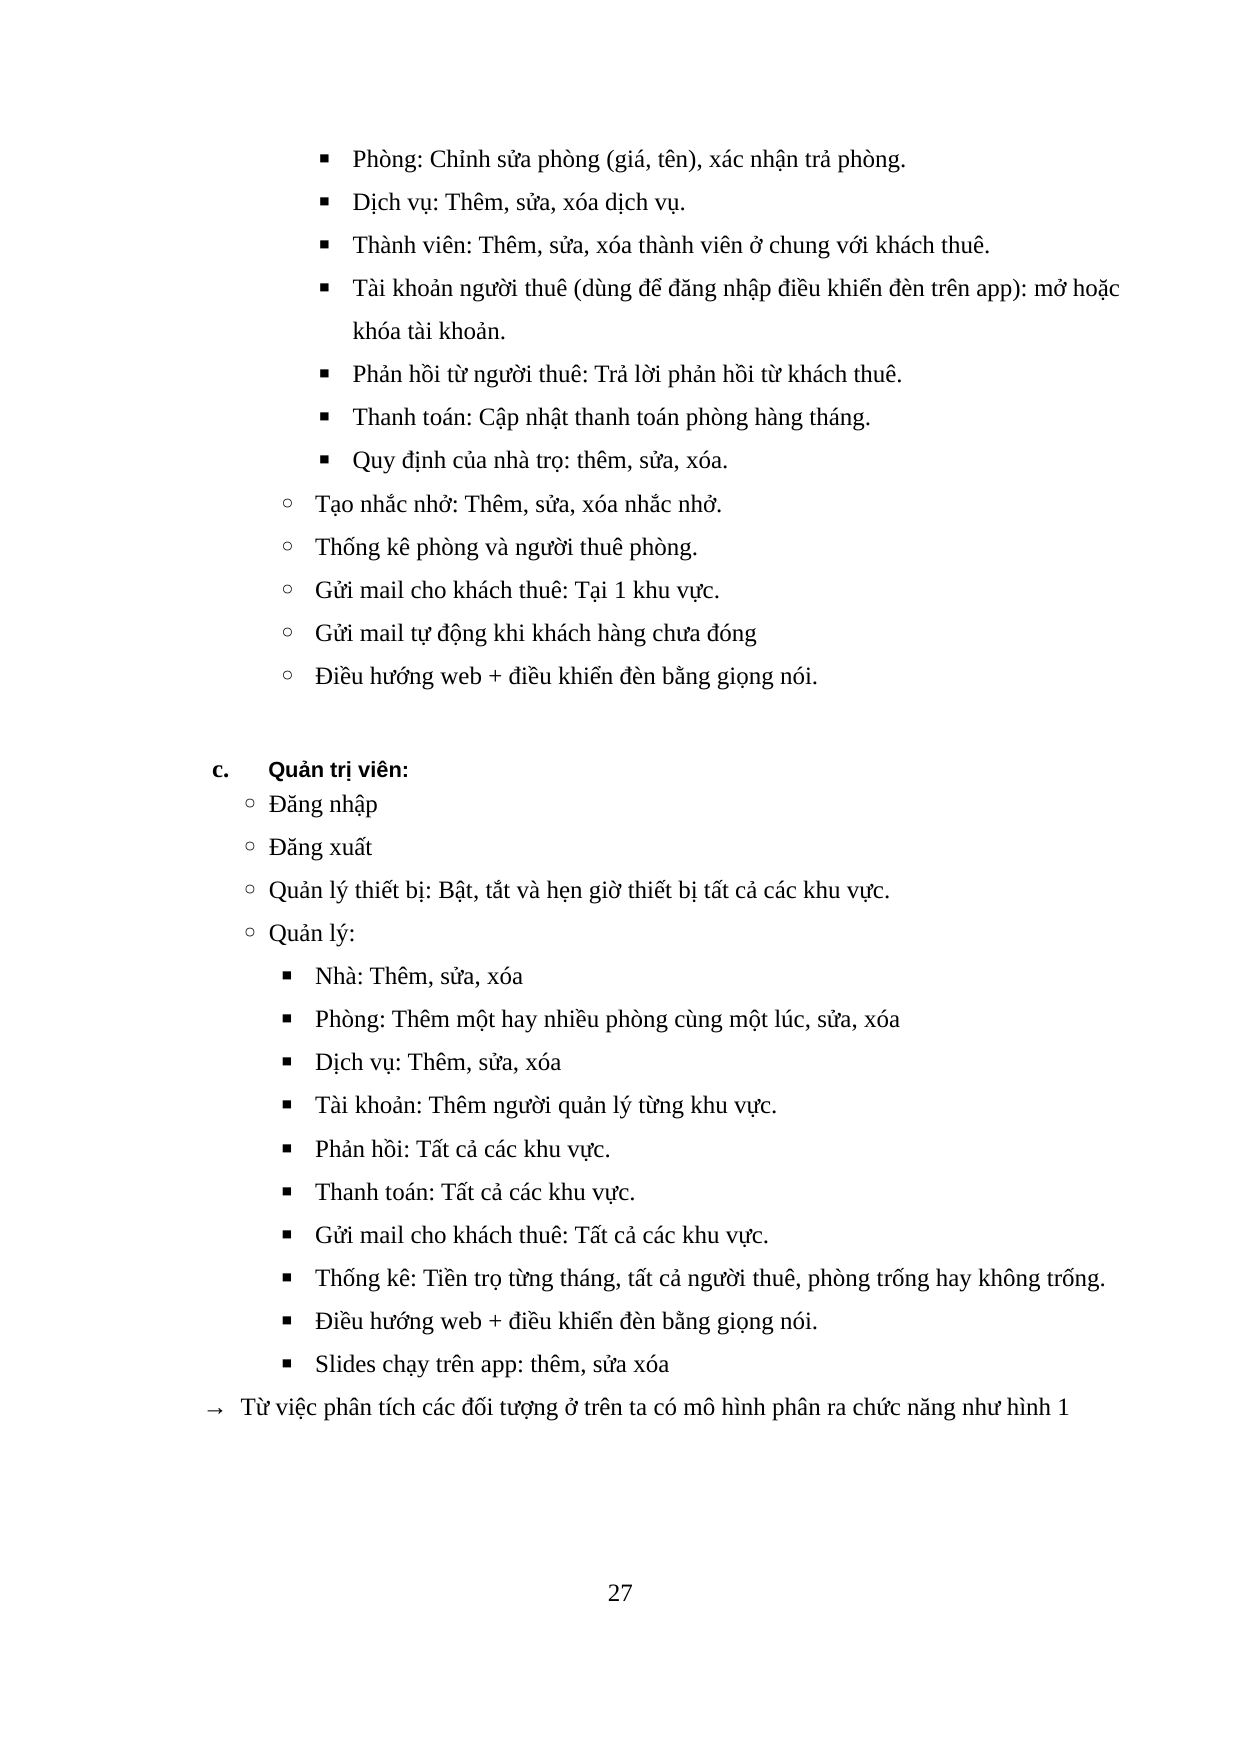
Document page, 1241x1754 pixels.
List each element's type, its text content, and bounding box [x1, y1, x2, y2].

list Điều hướng web + điều khiển đèn bằng giọng nói. [277, 1306, 1122, 1335]
list Phòng: Chỉnh sửa phòng (giá, tên), xác nhận trả phòng. [315, 144, 1122, 172]
list Tài khoản người thuê (dùng để đăng nhập điều khiển đèn trên app): mở hoặc khóa tài khoản. [315, 273, 1122, 345]
list Thanh toán: Cập nhật thanh toán phòng hàng tháng. [315, 402, 1122, 431]
list Phản hồi: Tất cả các khu vực. [277, 1134, 1122, 1162]
list Thống kê phòng và người thuê phòng. [277, 532, 1122, 561]
text → Từ việc phân tích các đối tượng ở trên ta có mô hình phân ra chức năng như hình 1 [202, 1392, 1122, 1421]
list Gửi mail tự động khi khách hàng chưa đóng [277, 618, 1122, 647]
list Thống kê: Tiền trọ từng tháng, tất cả người thuê, phòng trống hay không trống. [277, 1263, 1122, 1292]
list Dịch vụ: Thêm, sửa, xóa dịch vụ. [315, 187, 1122, 216]
list Phòng: Thêm một hay nhiều phòng cùng một lúc, sửa, xóa [277, 1004, 1122, 1033]
list Tạo nhắc nhở: Thêm, sửa, xóa nhắc nhở. [277, 489, 1122, 517]
list Quản lý: [240, 918, 1122, 947]
list Đăng xuất [240, 832, 1122, 861]
list Nhà: Thêm, sửa, xóa [277, 961, 1122, 990]
list Phản hồi từ người thuê: Trả lời phản hồi từ khách thuê. [315, 359, 1122, 388]
list Quản lý thiết bị: Bật, tắt và hẹn giờ thiết bị tất cả các khu vực. [240, 875, 1122, 904]
list Dịch vụ: Thêm, sửa, xóa [277, 1047, 1122, 1076]
list Slides chạy trên app: thêm, sửa xóa [277, 1349, 1122, 1378]
list Thành viên: Thêm, sửa, xóa thành viên ở chung với khách thuê. [315, 230, 1122, 259]
list Đăng nhập [240, 789, 1122, 817]
list Thanh toán: Tất cả các khu vực. [277, 1177, 1122, 1206]
list Quy định của nhà trọ: thêm, sửa, xóa. [315, 446, 1122, 474]
list Gửi mail cho khách thuê: Tất cả các khu vực. [277, 1220, 1122, 1249]
list Gửi mail cho khách thuê: Tại 1 khu vực. [277, 575, 1122, 604]
subtitle Quản trị viên: [156, 754, 1122, 782]
list Tài khoản: Thêm người quản lý từng khu vực. [277, 1091, 1122, 1119]
list Điều hướng web + điều khiển đèn bằng giọng nói. [277, 661, 1122, 690]
